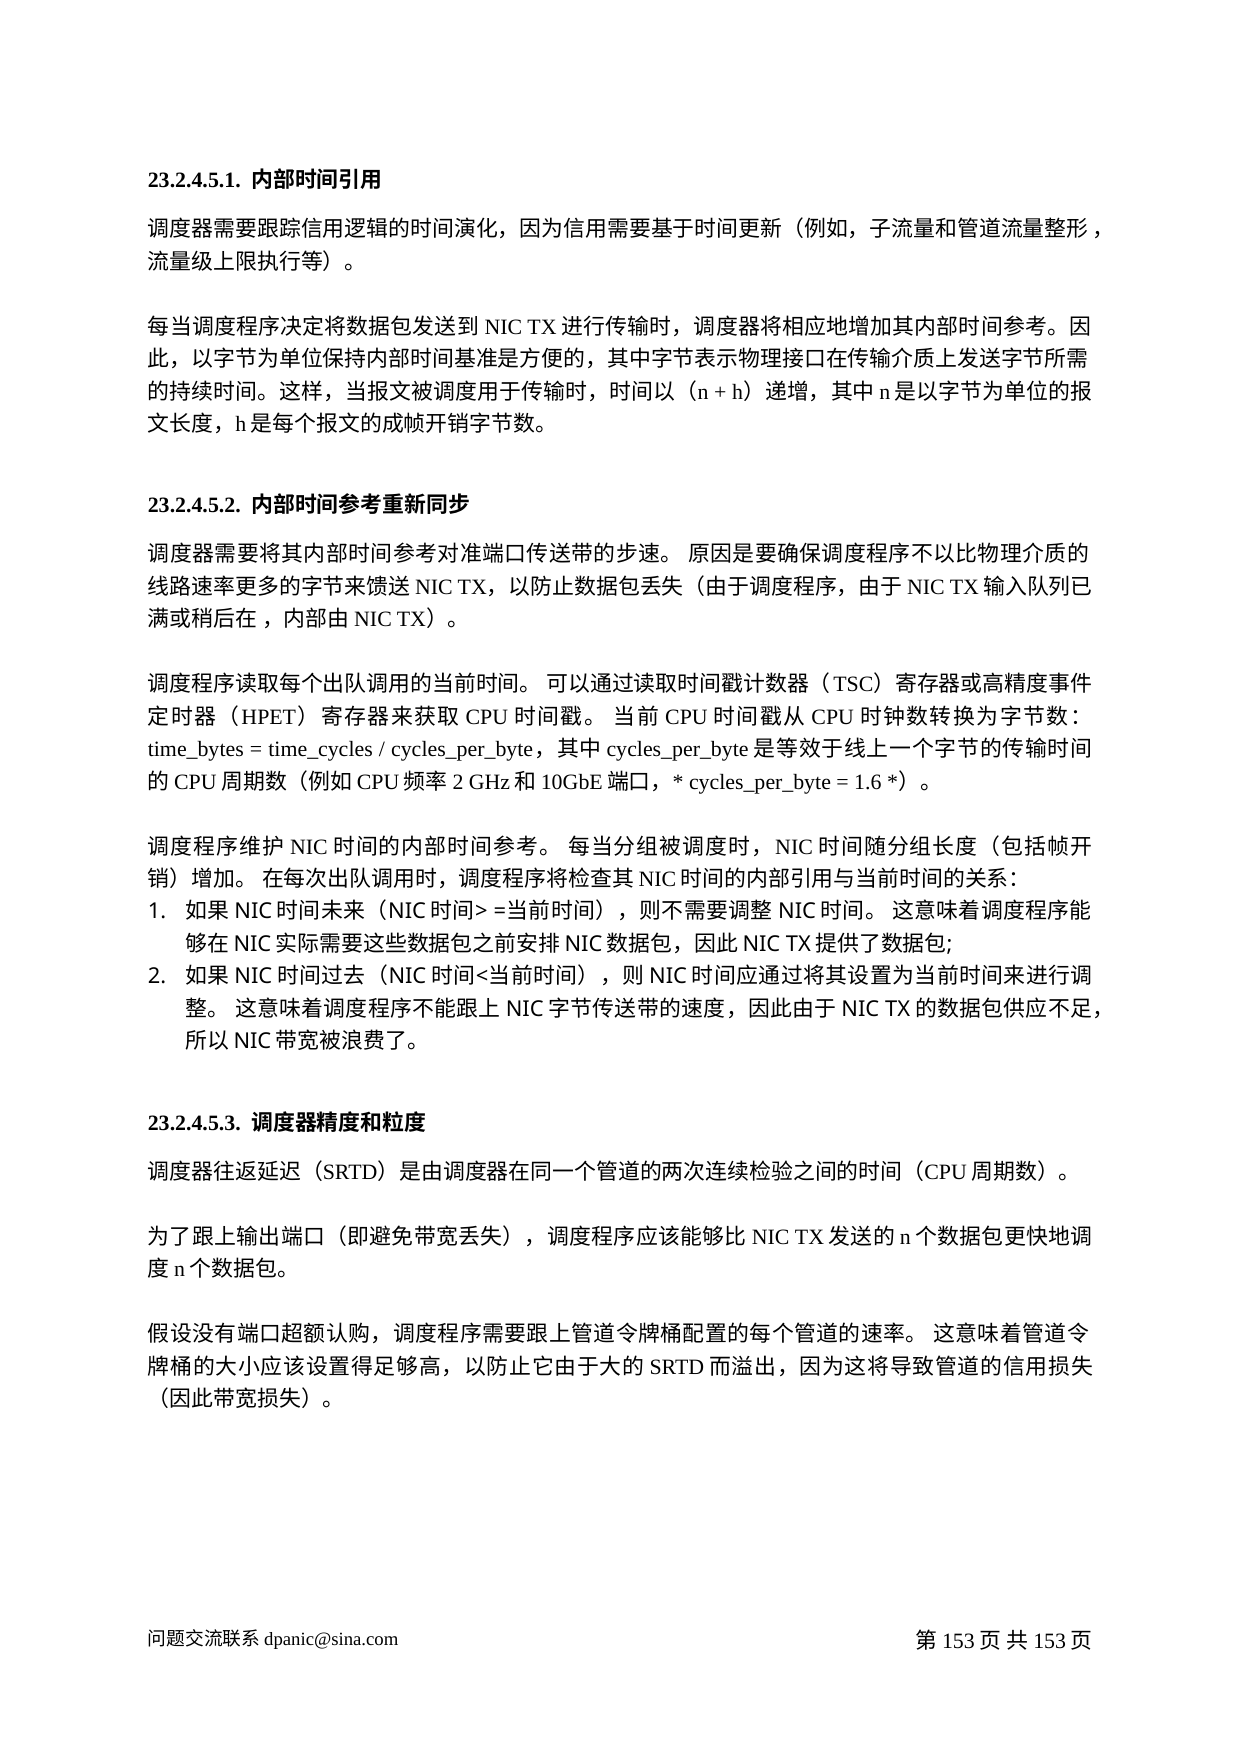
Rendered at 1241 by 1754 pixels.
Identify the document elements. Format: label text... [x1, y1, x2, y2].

subtitle 内部时间参考重新同步 [148, 487, 1092, 519]
text 调度器需要跟踪信用逻辑的时间演化，因为信用需要基于时间更新（例如，子流量和管道流量整形，流量级上限执行等）。 [148, 211, 1092, 276]
text 调度程序维护NIC时间的内部时间参考。 每当分组被调度时，NIC时间随分组长度（包括帧开销）增加。 在每次出队调用时，调度程序将检查其NIC时间的内部引用与当前时间的关系： [148, 828, 1092, 893]
text 调度程序读取每个出队调用的当前时间。 可以通过读取时间戳计数器（TSC）寄存器或高精度事件定时器（HPET）寄存器来获取CPU时间戳。 当前CPU时间戳从CPU时钟数转换为字节数：time_bytes = time_cycles / cycles_per_byte，其中cycles_per_byte是等效于线上一个字节的传输时间的CPU周期数（例如CPU频率 2 GHz和10GbE端口，* cycles_per_byte = 1.6 *）。 [148, 666, 1092, 796]
text 调度器需要将其内部时间参考对准端口传送带的步速。 原因是要确保调度程序不以比物理介质的线路速率更多的字节来馈送NIC TX，以防止数据包丢失（由于调度程序，由于NIC TX输入队列已满或稍后在 ，内部由NIC TX）。 [148, 536, 1092, 633]
text 为了跟上输出端口（即避免带宽丢失），调度程序应该能够比NIC TX发送的n个数据包更快地调度n个数据包。 [148, 1218, 1092, 1283]
subtitle 内部时间引用 [148, 162, 1092, 194]
text 调度器往返延迟（SRTD）是由调度器在同一个管道的两次连续检验之间的时间（CPU周期数）。 [148, 1153, 1092, 1186]
text 假设没有端口超额认购，调度程序需要跟上管道令牌桶配置的每个管道的速率。 这意味着管道令牌桶的大小应该设置得足够高，以防止它由于大的SRTD而溢出，因为这将导致管道的信用损失（因此带宽损失）。 [148, 1316, 1092, 1413]
list 如果NIC时间未来（NIC时间> =当前时间），则不需要调整NIC时间。 这意味着调度程序能够在NIC实际需要这些数据包之前安排NIC数据包，因此NIC TX提供了数据包; [148, 893, 1092, 958]
subtitle 调度器精度和粒度 [148, 1104, 1092, 1137]
list 如果NIC时间过去（NIC时间<当前时间），则NIC时间应通过将其设置为当前时间来进行调整。 这意味着调度程序不能跟上NIC字节传送带的速度，因此由于NIC TX的数据包供应不足，所以NIC带宽被浪费了。 [148, 958, 1092, 1056]
text 每当调度程序决定将数据包发送到NIC TX进行传输时，调度器将相应地增加其内部时间参考。因此，以字节为单位保持内部时间基准是方便的，其中字节表示物理接口在传输介质上发送字节所需的持续时间。这样，当报文被调度用于传输时，时间以（n + h）递增，其中n是以字节为单位的报文长度，h是每个报文的成帧开销字节数。 [148, 308, 1092, 438]
